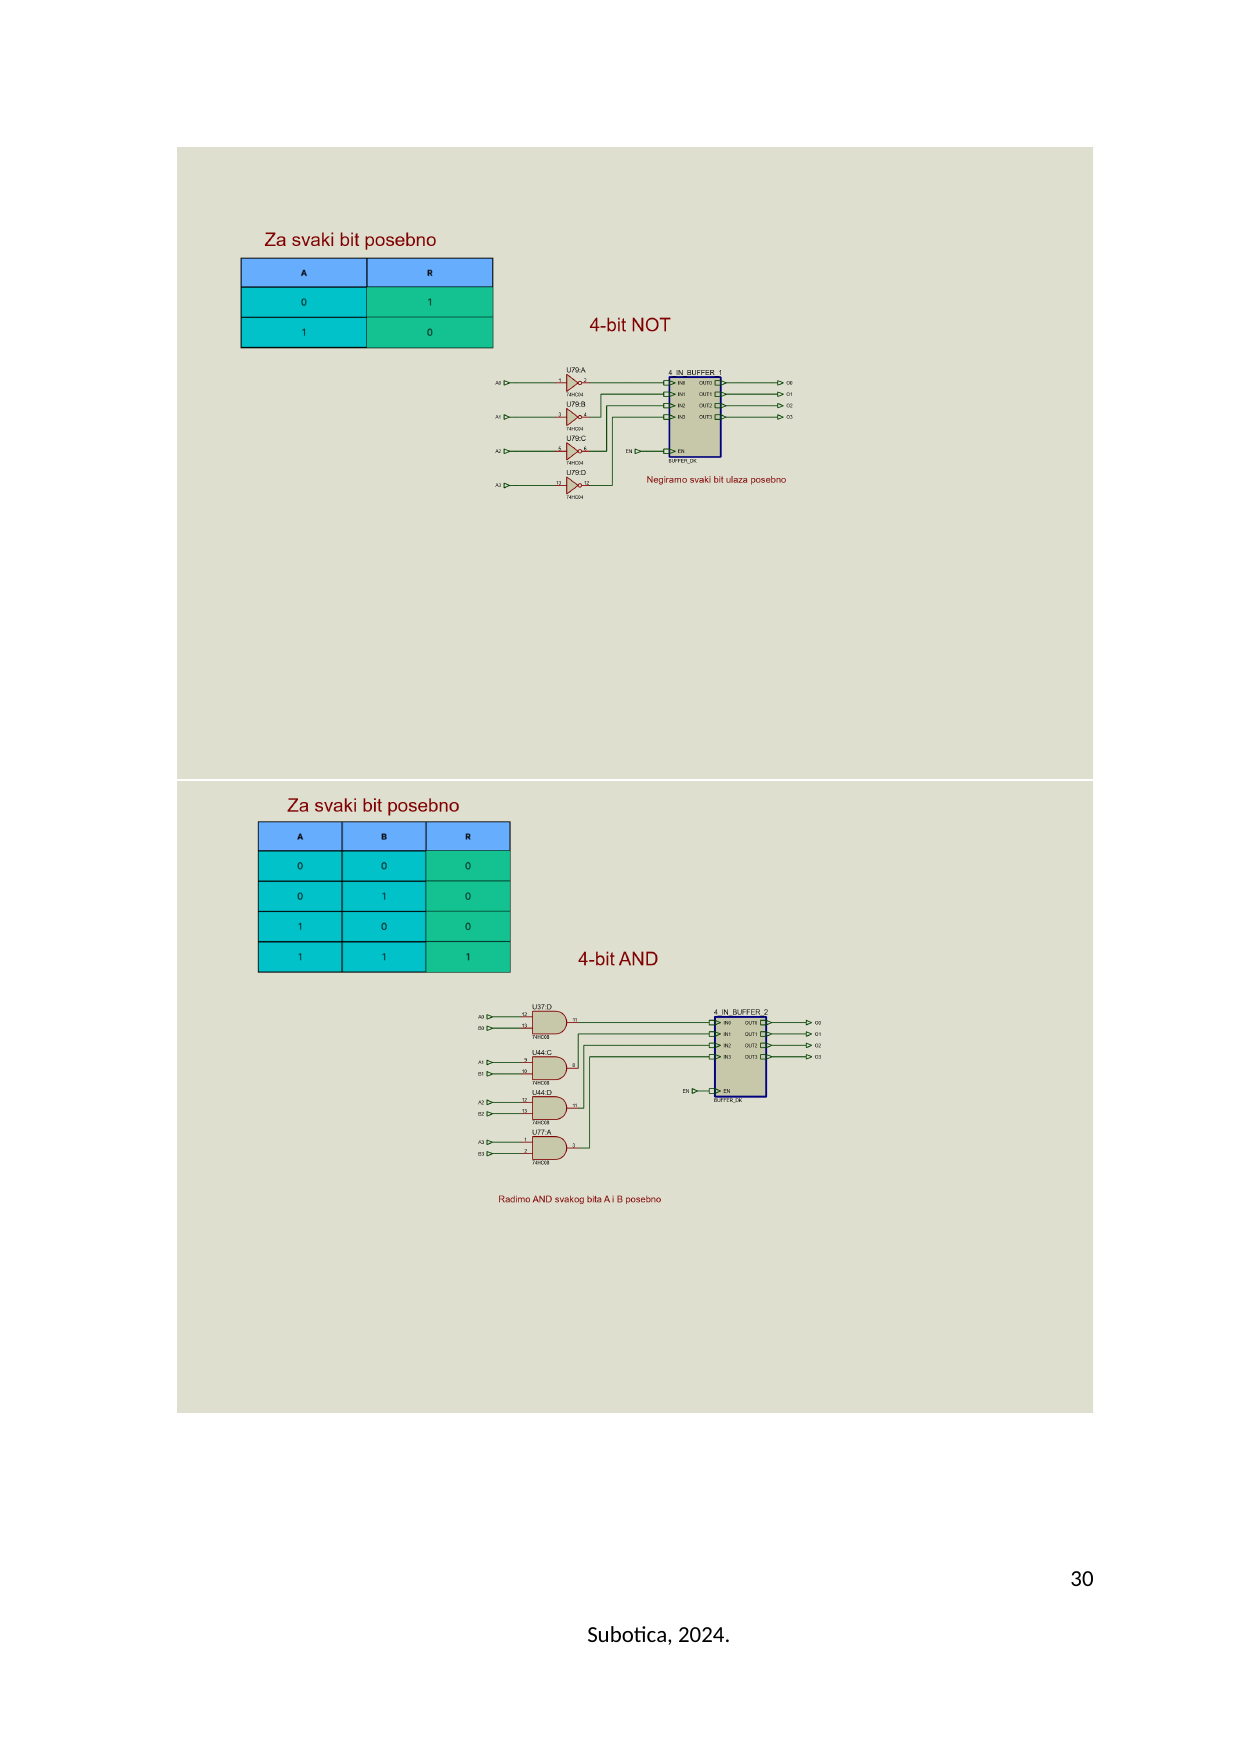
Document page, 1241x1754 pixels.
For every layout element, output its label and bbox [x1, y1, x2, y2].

picture [177, 147, 1094, 779]
picture [177, 781, 1094, 1413]
